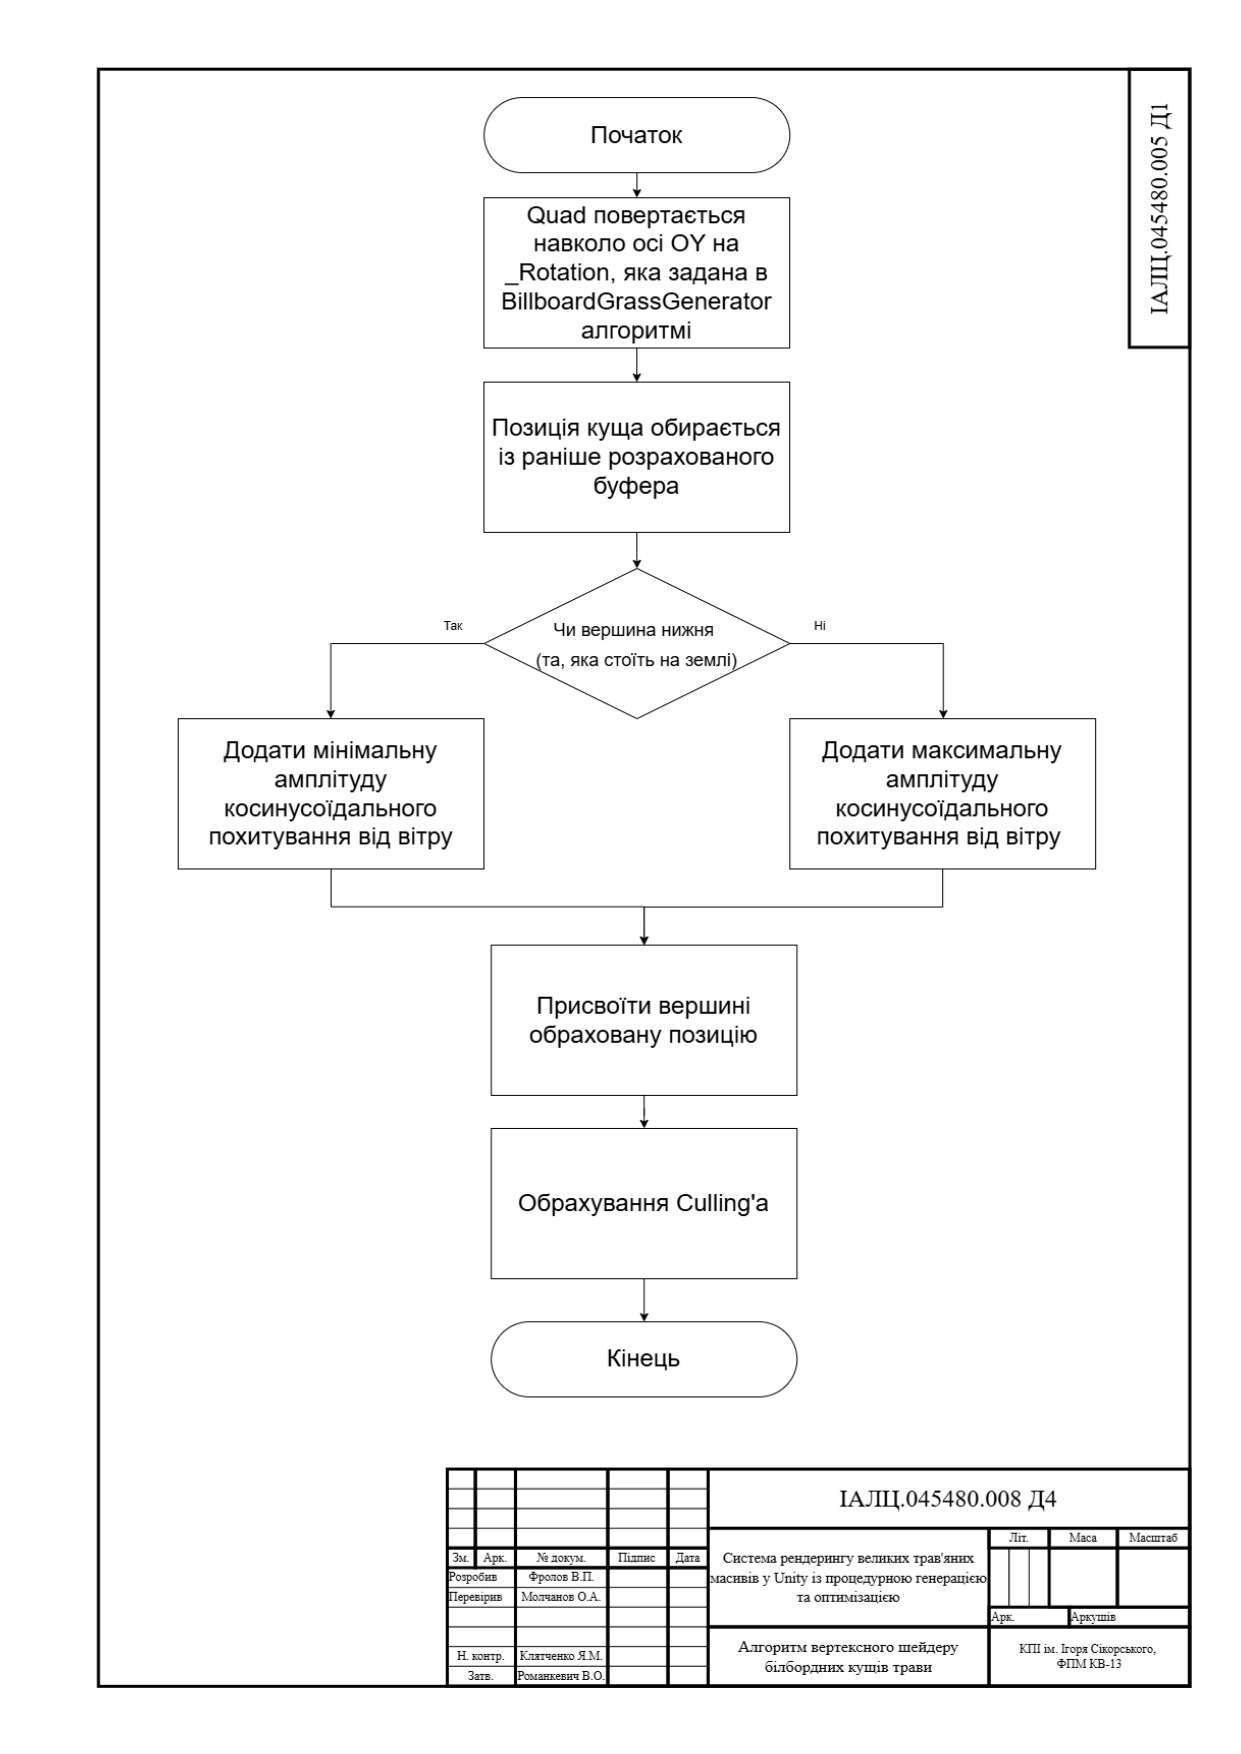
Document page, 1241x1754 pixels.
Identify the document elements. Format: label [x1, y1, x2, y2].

picture [87, 58, 1202, 1699]
